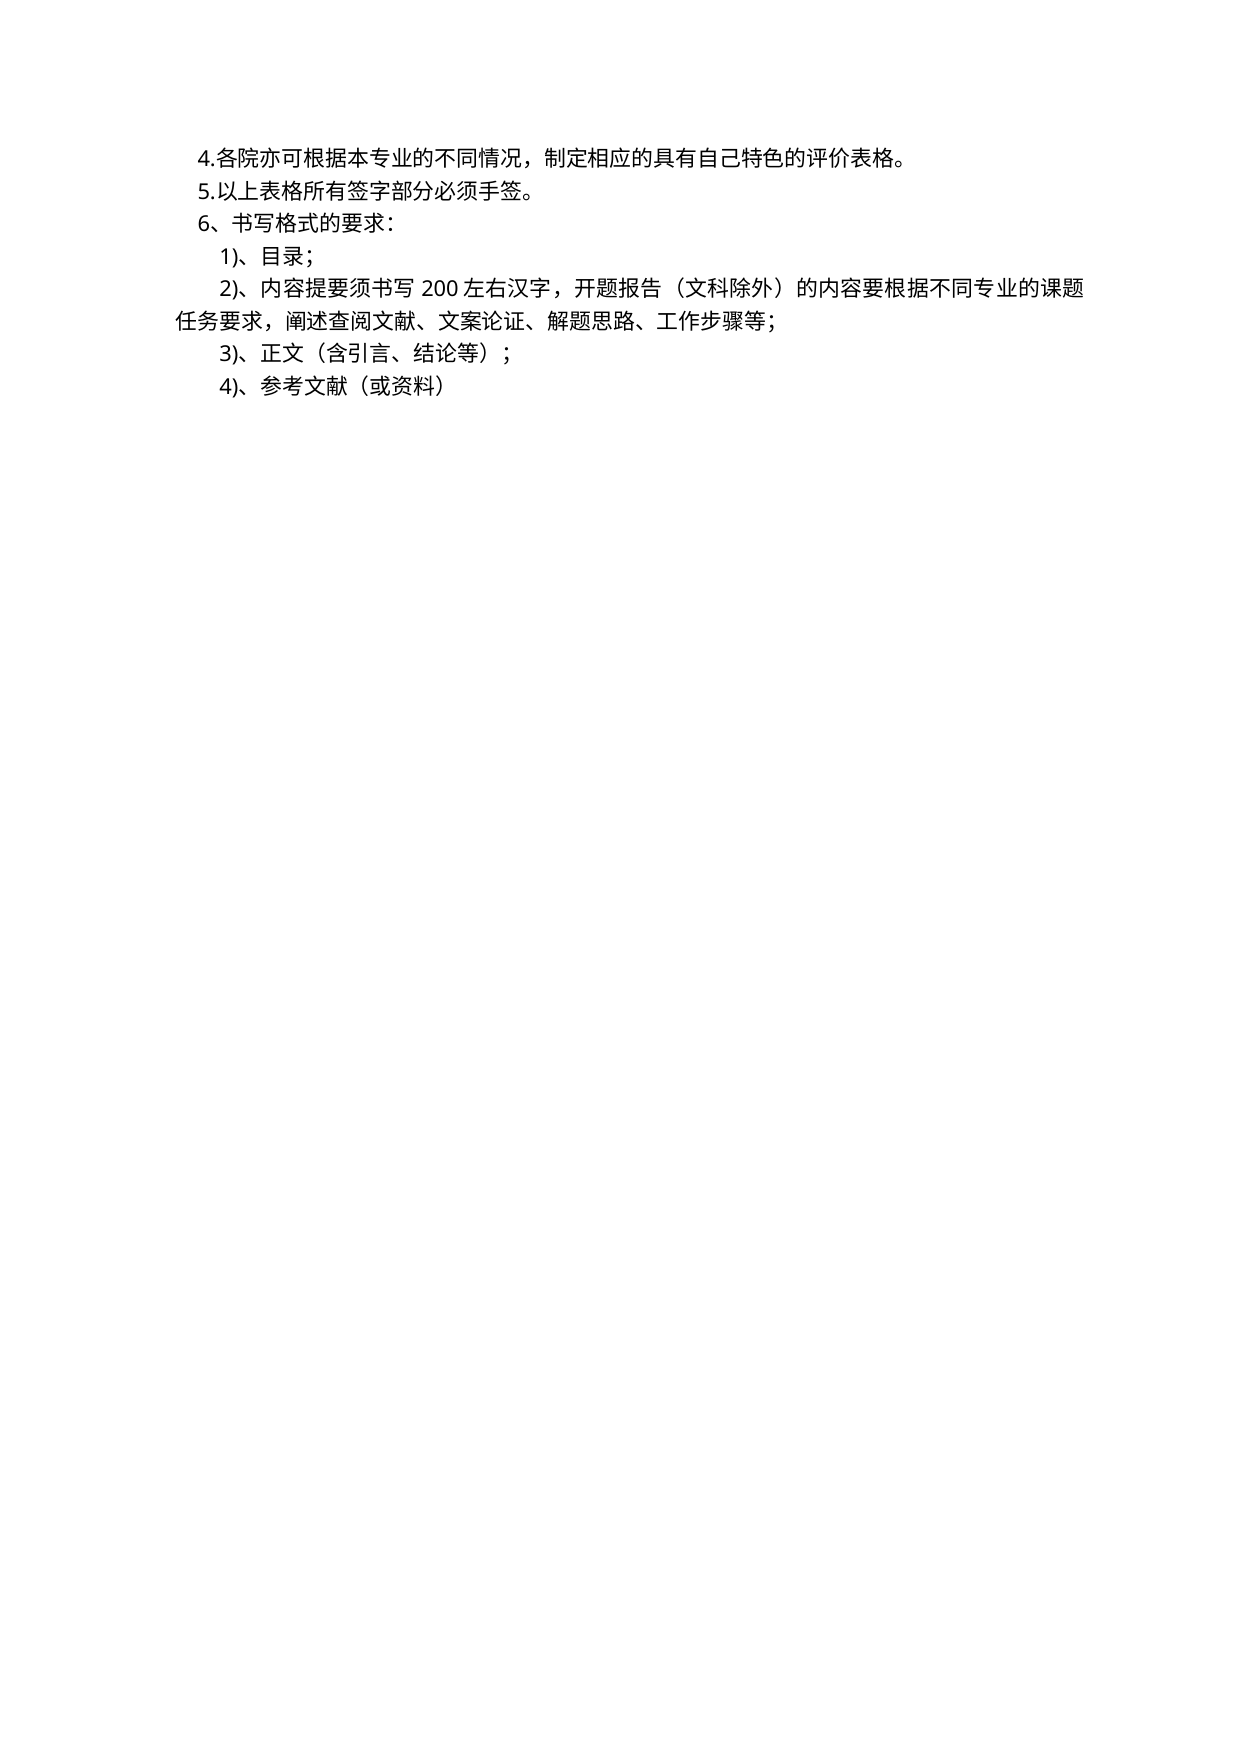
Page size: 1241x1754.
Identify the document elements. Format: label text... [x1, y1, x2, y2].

text 2)、内容提要须书写200左右汉字，开题报告（文科除外）的内容要根据不同专业的课题任务要求，阐述查阅文献、文案论证、解题思路、工作步骤等； [175, 271, 1087, 336]
text 6、书写格式的要求： [153, 206, 1087, 238]
text 3)、正文（含引言、结论等）； [175, 336, 1087, 368]
text 1)、目录； [175, 238, 1087, 271]
text 4.各院亦可根据本专业的不同情况，制定相应的具有自己特色的评价表格。 [153, 141, 1087, 173]
text 4)、参考文献（或资料） [175, 368, 1087, 401]
text 5.以上表格所有签字部分必须手签。 [153, 173, 1087, 206]
